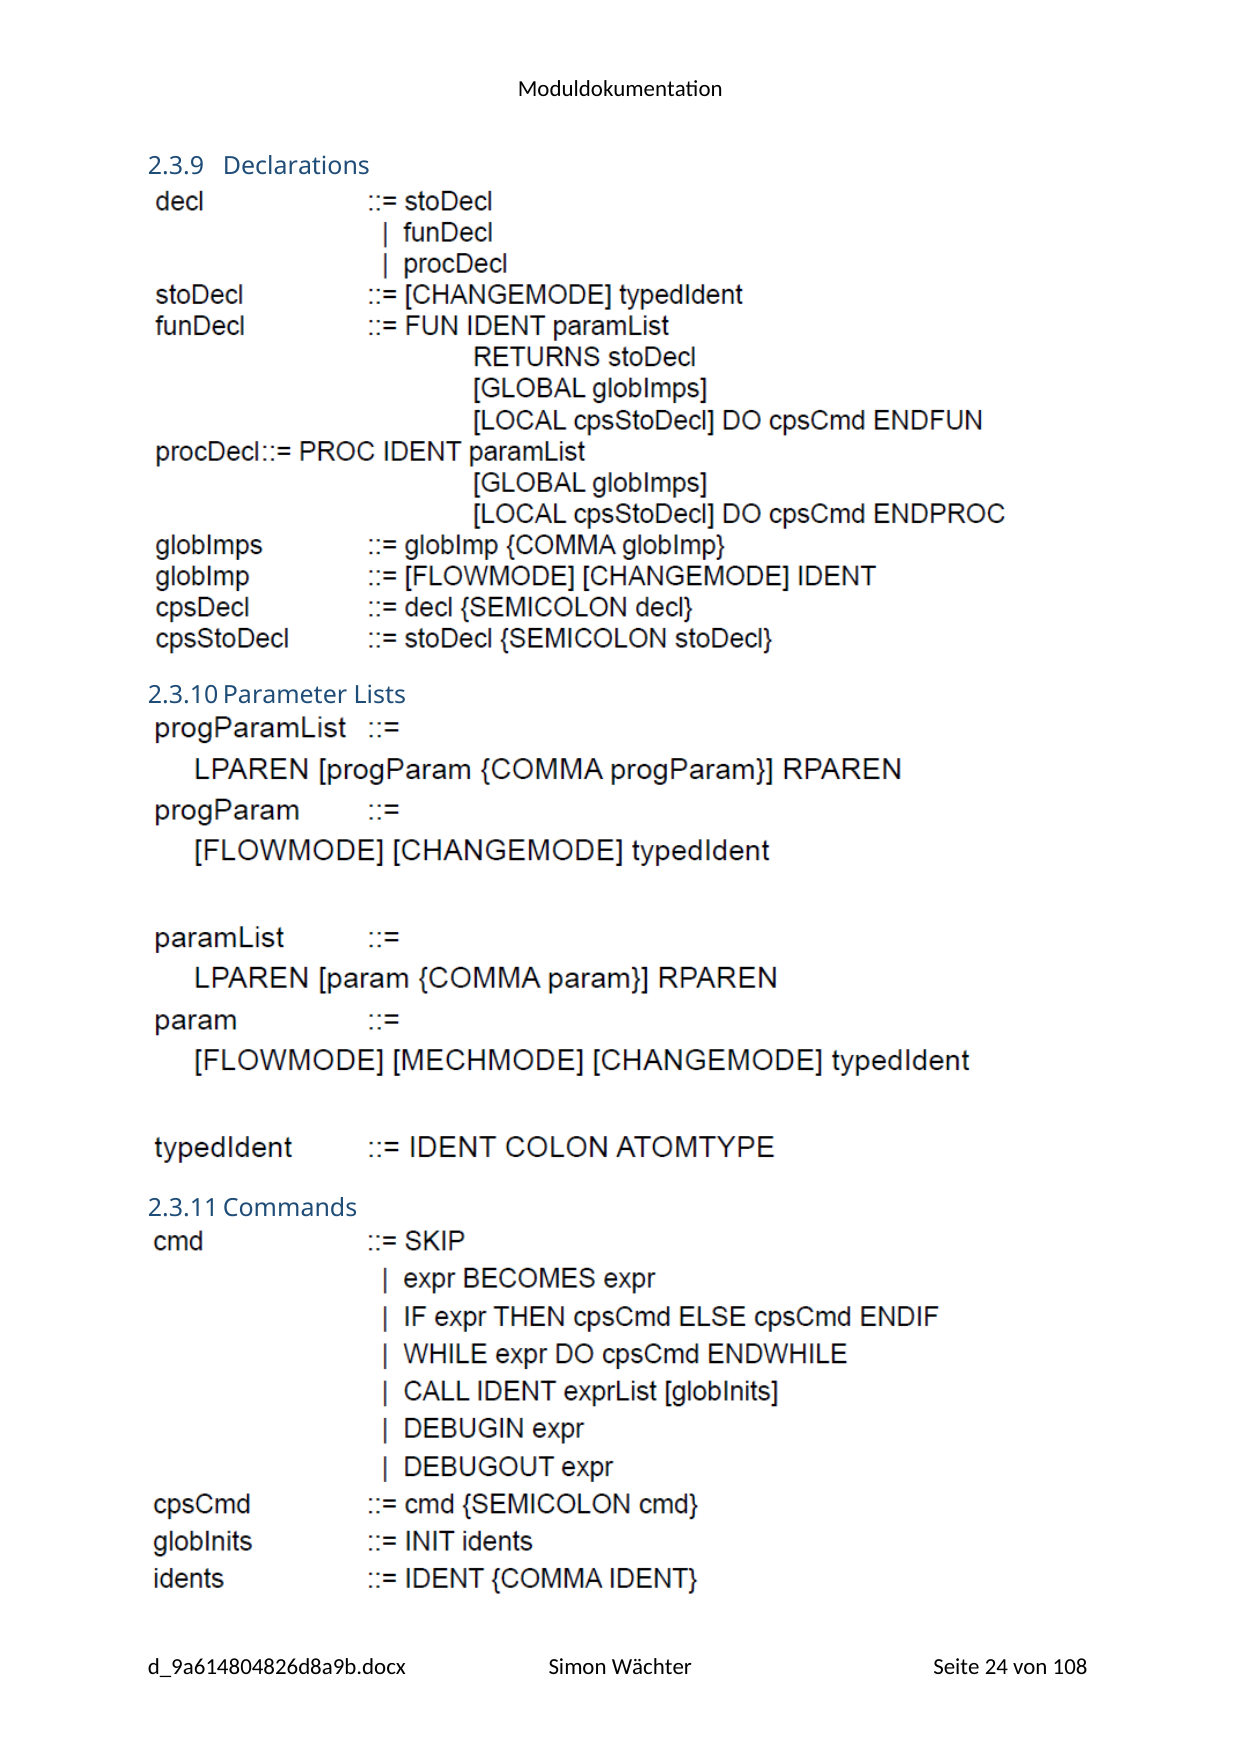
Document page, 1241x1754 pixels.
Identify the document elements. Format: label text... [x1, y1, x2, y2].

subtitle Parameter Lists [148, 677, 1093, 711]
picture [147, 1226, 1093, 1603]
subtitle Commands [148, 1189, 1093, 1223]
picture [147, 713, 1093, 1171]
subtitle Declarations [148, 148, 1093, 182]
picture [147, 184, 1093, 658]
